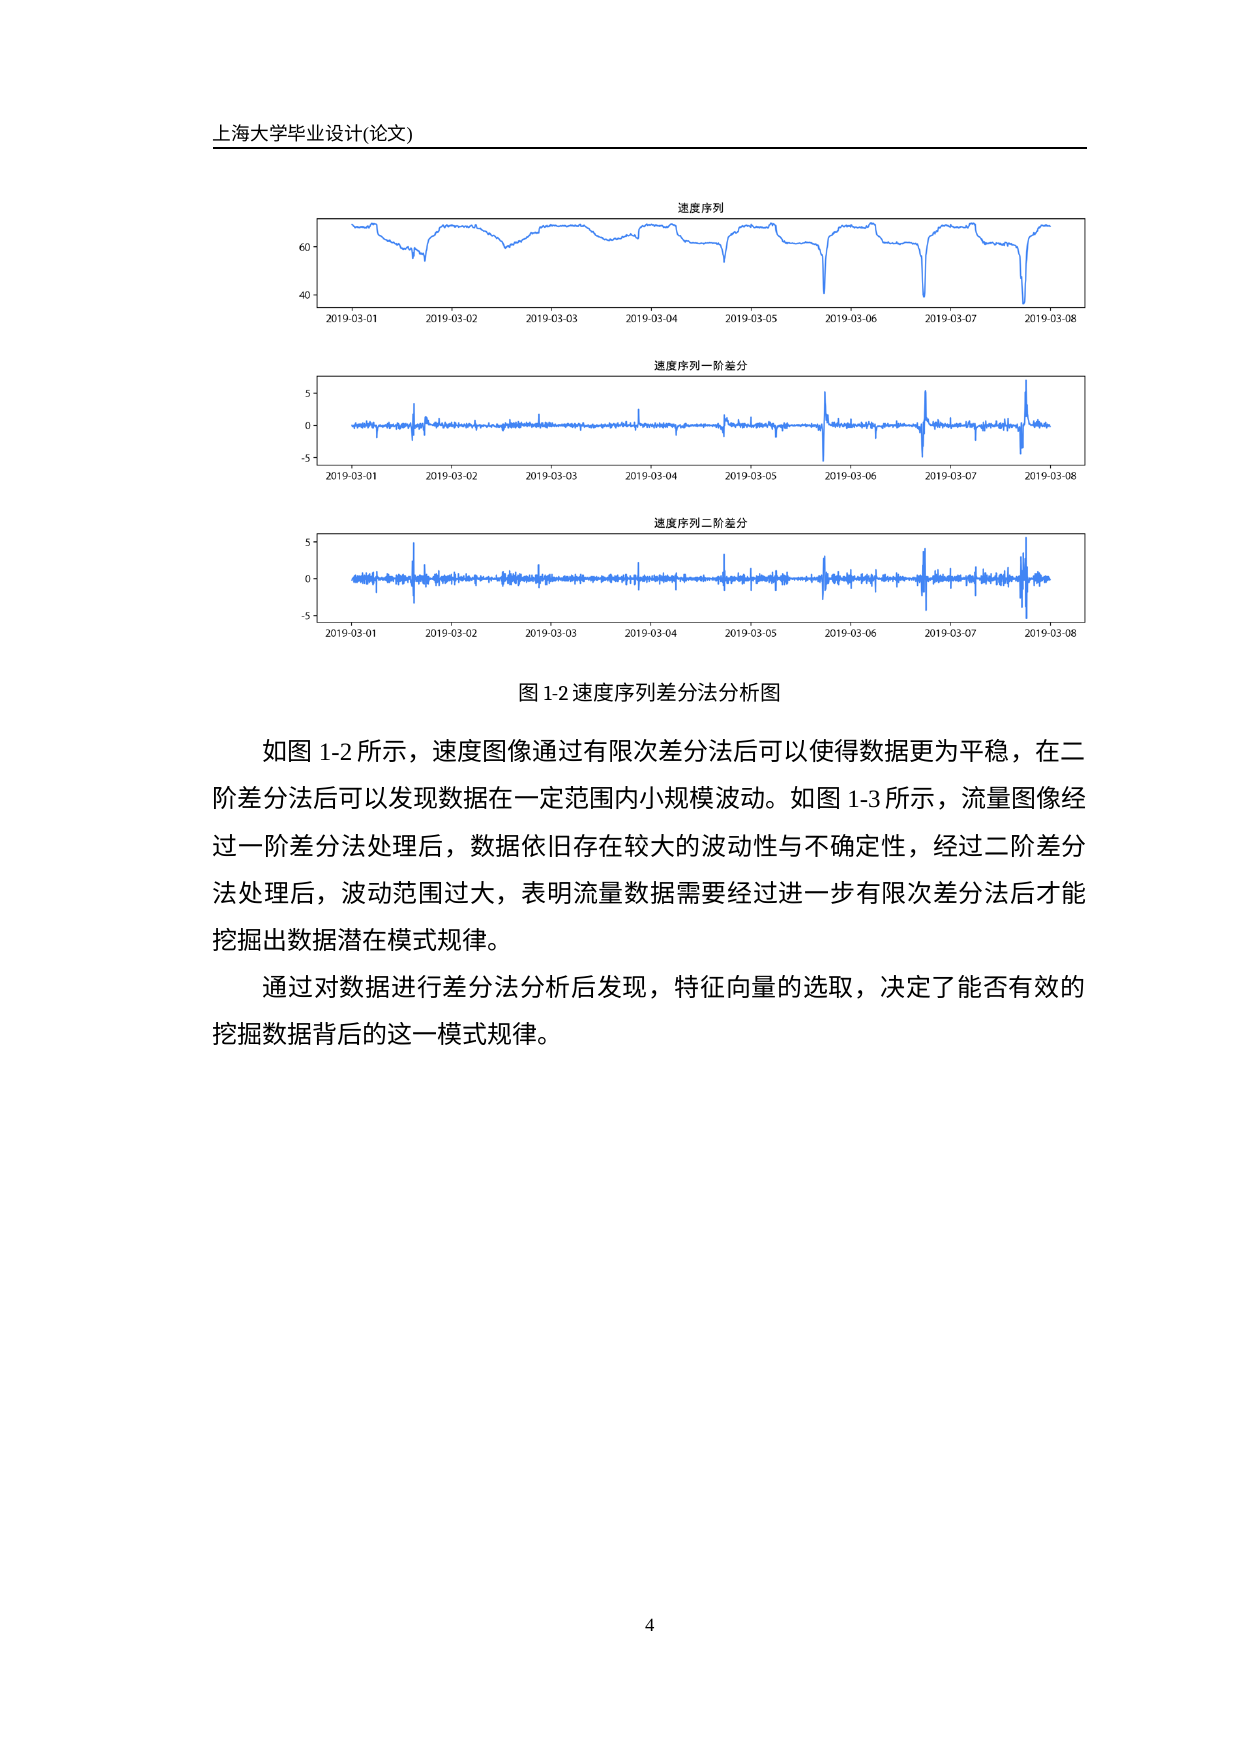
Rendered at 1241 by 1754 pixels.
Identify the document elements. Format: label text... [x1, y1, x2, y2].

text 通过对数据进行差分法分析后发现，特征向量的选取，决定了能否有效的挖掘数据背后的这一模式规律。 [213, 967, 1087, 1051]
text 如图 1-2所示，速度图像通过有限次差分法后可以使得数据更为平稳，在二阶差分法后可以发现数据在一定范围内小规模波动。如图 1-3所示，流量图像经过一阶差分法处理后，数据依旧存在较大的波动性与不确定性，经过二阶差分法处理后，波动范围过大，表明流量数据需要经过进一步有限次差分法后才能挖掘出数据潜在模式规律。 [213, 732, 1087, 956]
text 图 1-2 速度序列差分法分析图 [213, 676, 1087, 707]
picture [256, 177, 1131, 668]
